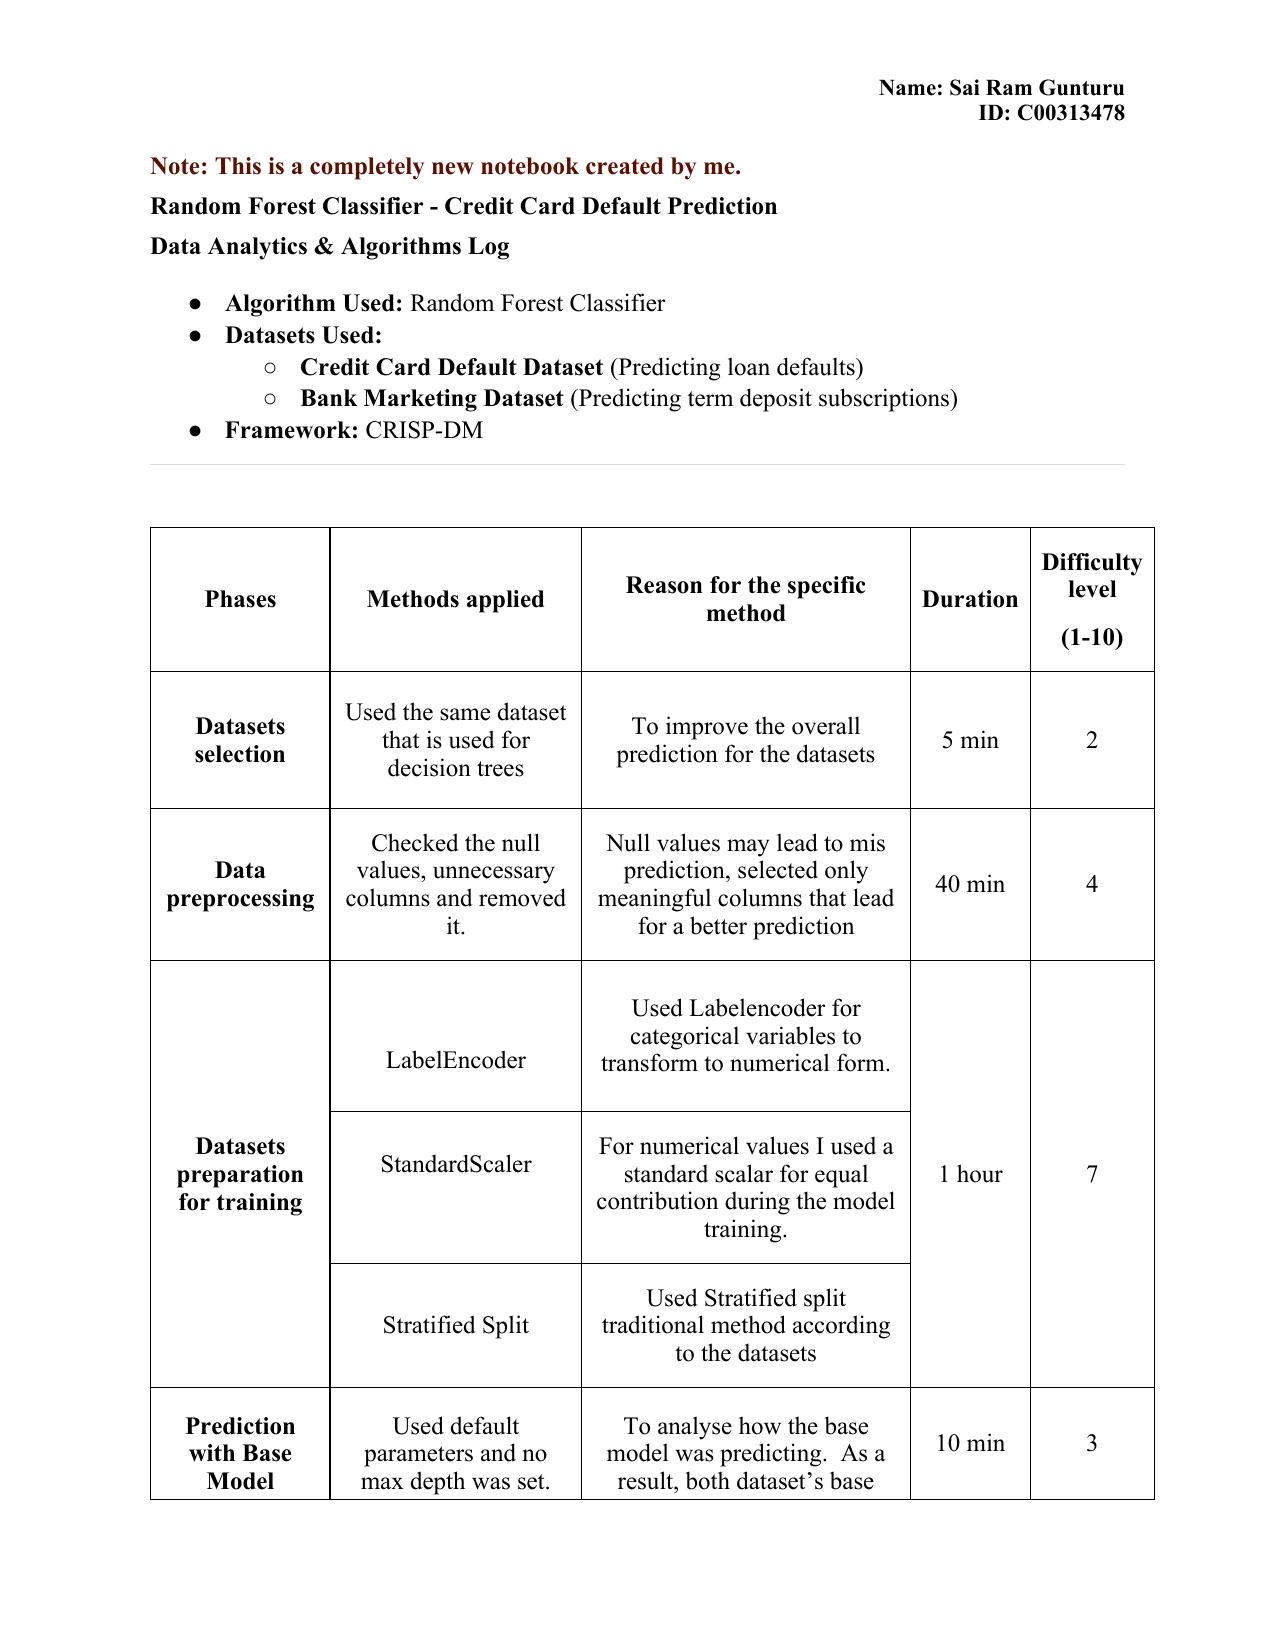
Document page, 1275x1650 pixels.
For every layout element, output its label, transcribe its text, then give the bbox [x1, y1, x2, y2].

table_header Duration [911, 528, 1030, 671]
table_header Methods applied [331, 528, 581, 671]
table_cell Checked the null values, unnecessary columns and removed it. [331, 809, 581, 959]
table_cell StandardScaler [331, 1112, 581, 1263]
table_cell Used the same dataset that is used for decision trees [331, 672, 581, 808]
list Framework: CRISP-DM [187, 416, 1125, 444]
table_cell For numerical values I used a standard scalar for equal contribution during the model training. [582, 1112, 910, 1263]
table_cell 1 hour [911, 961, 1030, 1387]
table_cell Used Labelencoder for categorical variables to transform to numerical form. [582, 961, 910, 1111]
subtitle Random Forest Classifier - Credit Card Default Prediction [150, 192, 1125, 220]
table_cell Stratified Split [331, 1264, 581, 1387]
table_cell 3 [1031, 1388, 1154, 1499]
table_cell 5 min [911, 672, 1030, 808]
list Credit Card Default Dataset (Predicting loan defaults) [262, 353, 1125, 380]
table_cell 10 min [911, 1388, 1030, 1499]
table_header Difficulty level (1-10) [1031, 528, 1154, 671]
table_cell LabelEncoder [331, 961, 581, 1111]
table_cell 40 min [911, 809, 1030, 959]
table_cell 7 [1031, 961, 1154, 1387]
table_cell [331, 1388, 581, 1499]
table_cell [151, 1388, 329, 1499]
list Algorithm Used: Random Forest Classifier [187, 289, 1125, 317]
table_header Phases [151, 528, 329, 671]
list Bank Marketing Dataset (Predicting term deposit subscriptions) [262, 384, 1125, 412]
table_header Reason for the specific method [582, 528, 910, 671]
table_cell 4 [1031, 809, 1154, 959]
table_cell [582, 1388, 910, 1499]
table_cell Data preprocessing [151, 809, 329, 959]
table_cell Datasets selection [151, 672, 329, 808]
table_cell 2 [1031, 672, 1154, 808]
table_cell Used Stratified split traditional method according to the datasets [582, 1264, 910, 1387]
subtitle Data Analytics & Algorithms Log [150, 232, 1125, 260]
table_cell To improve the overall prediction for the datasets [582, 672, 910, 808]
subtitle Note: This is a completely new notebook created by me. [150, 152, 1125, 180]
table_cell Datasets preparation for training [151, 961, 329, 1387]
list Datasets Used: [187, 321, 1125, 349]
table_cell Null values may lead to mis prediction, selected only meaningful columns that lead for a better prediction [582, 809, 910, 959]
